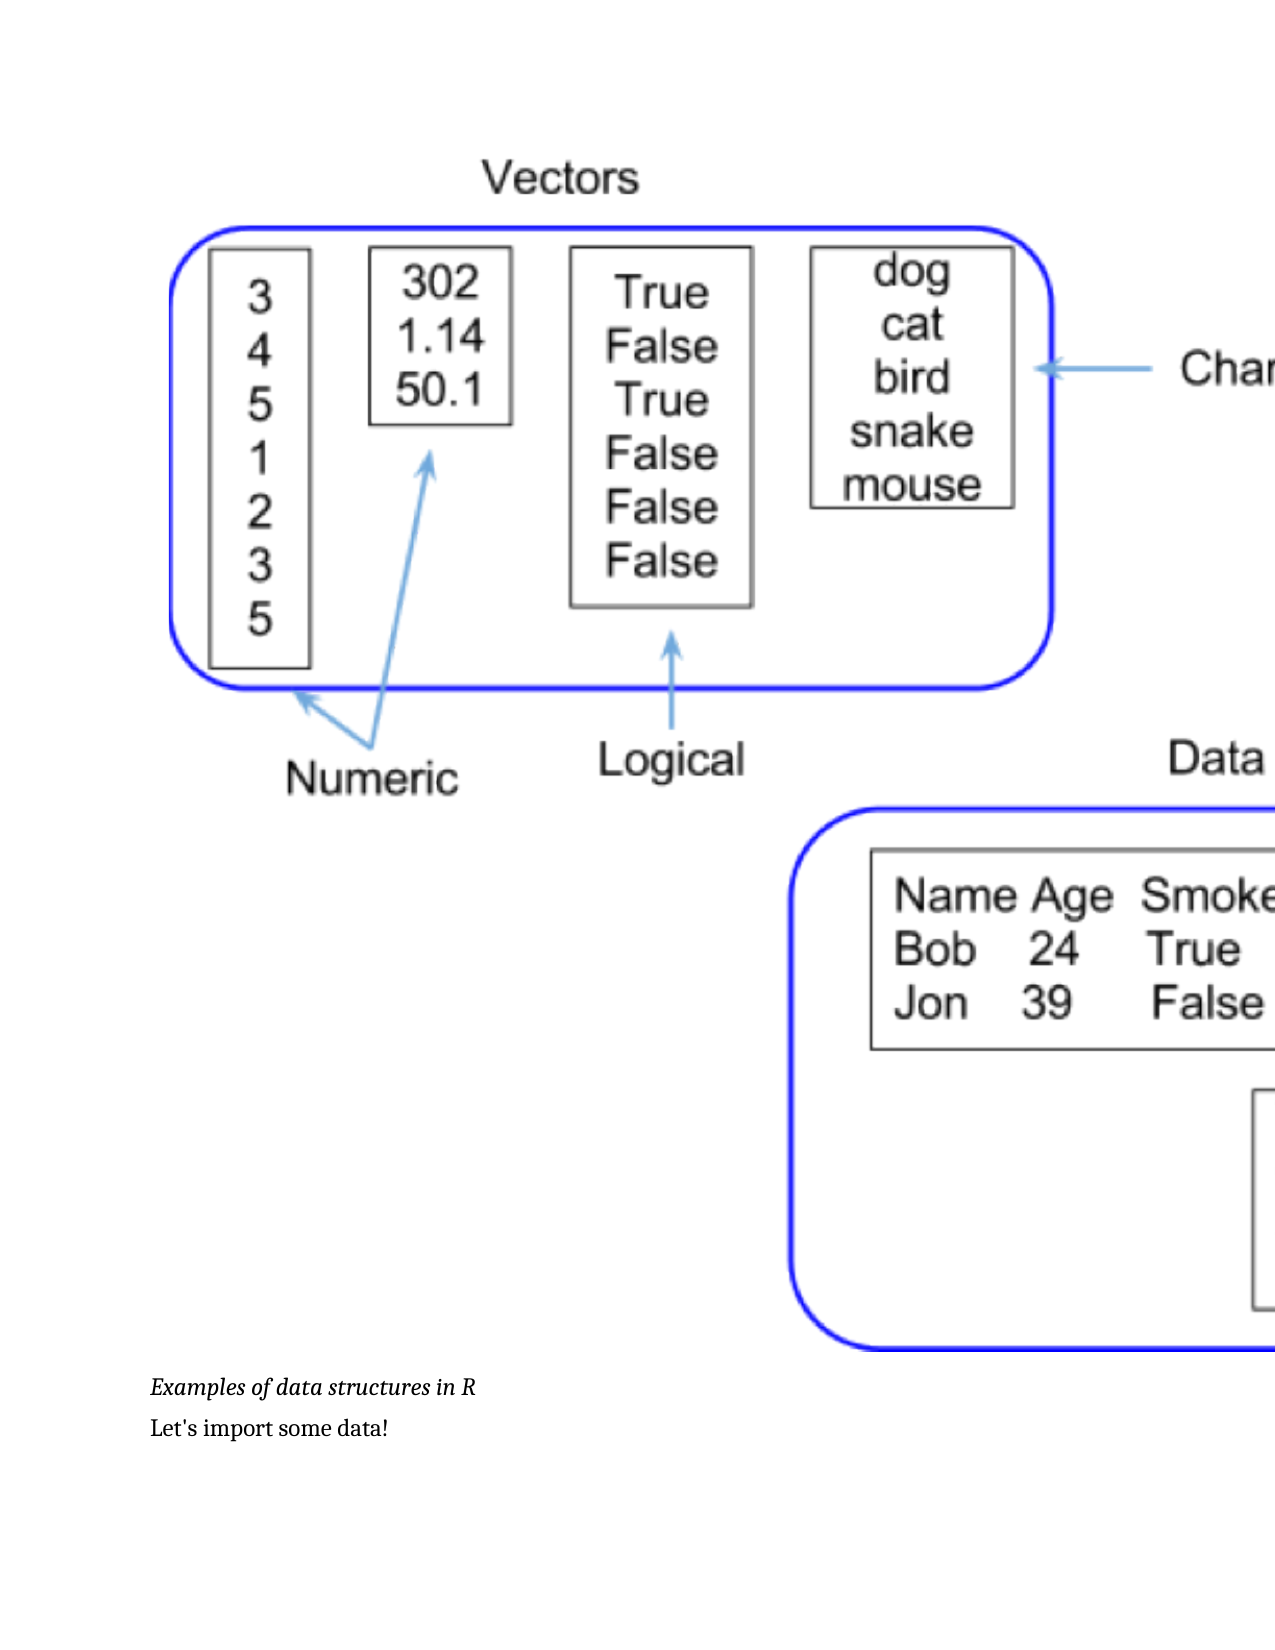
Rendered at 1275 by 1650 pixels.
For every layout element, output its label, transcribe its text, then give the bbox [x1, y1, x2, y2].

picture [168, 150, 1275, 1352]
text Let's import some data! [150, 1414, 1125, 1443]
text Examples of data structures in R [150, 1373, 1125, 1402]
